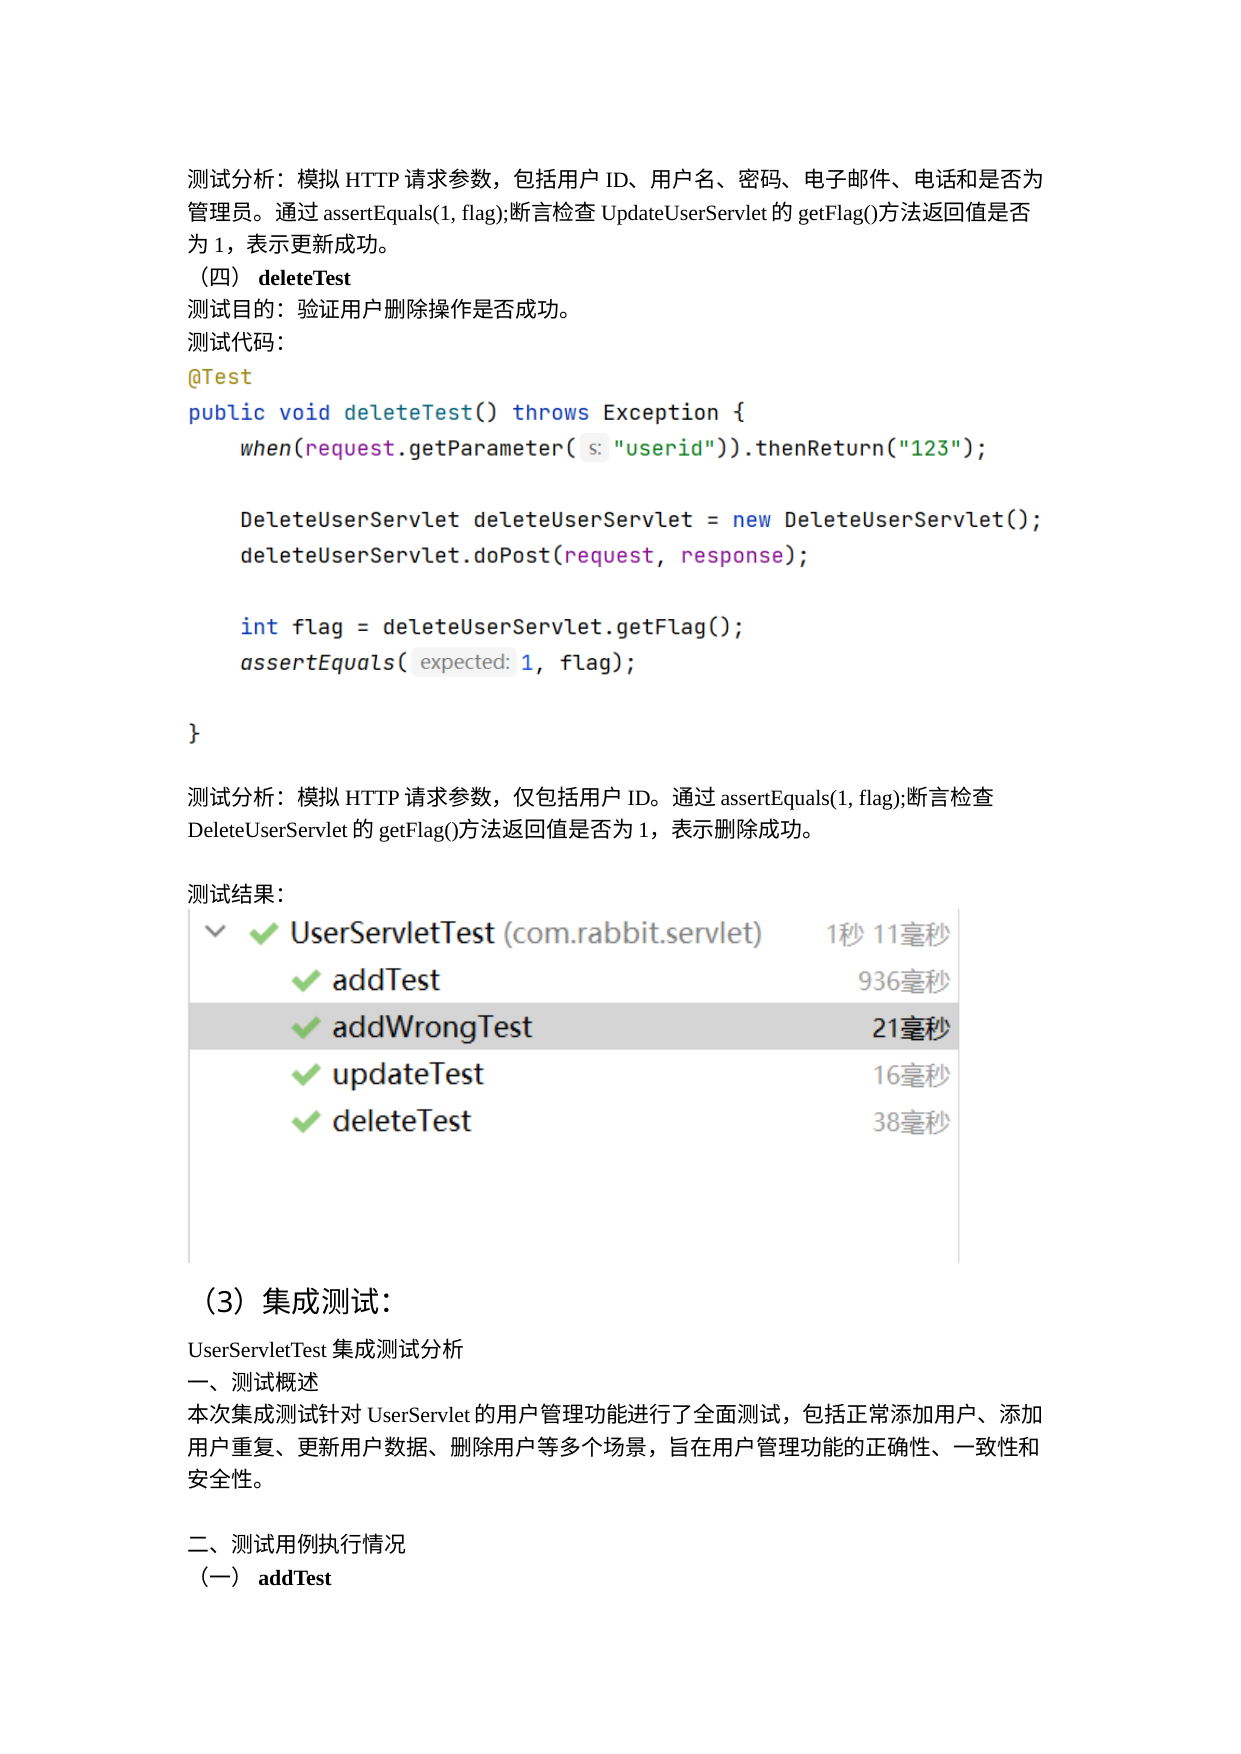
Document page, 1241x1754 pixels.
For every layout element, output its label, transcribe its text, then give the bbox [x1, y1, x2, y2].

text 测试分析：模拟HTTP请求参数，仅包括用户ID。通过assertEquals(1, flag);断言检查DeleteUserServlet的getFlag()方法返回值是否为1，表示删除成功。 [187, 779, 1053, 844]
text 测试代码： [187, 324, 1053, 357]
text （3）集成测试： [187, 1267, 1053, 1332]
text 测试结果： [187, 877, 1053, 909]
text 一、测试概述 [187, 1364, 1053, 1397]
text 测试目的：验证用户删除操作是否成功。 [187, 292, 1053, 324]
text （四） deleteTest [187, 259, 1053, 292]
text UserServletTest 集成测试分析 [187, 1332, 1053, 1364]
text 测试分析：模拟HTTP请求参数，包括用户ID、用户名、密码、电子邮件、电话和是否为管理员。通过assertEquals(1, flag);断言检查UpdateUserServlet的getFlag()方法返回值是否为1，表示更新成功。 [187, 162, 1053, 259]
text 二、测试用例执行情况 [187, 1527, 1053, 1559]
text 本次集成测试针对UserServlet的用户管理功能进行了全面测试，包括正常添加用户、添加用户重复、更新用户数据、删除用户等多个场景，旨在用户管理功能的正确性、一致性和安全性。 [187, 1397, 1053, 1494]
picture [187, 357, 1053, 775]
picture [187, 909, 960, 1263]
text （一） addTest [187, 1559, 1053, 1592]
